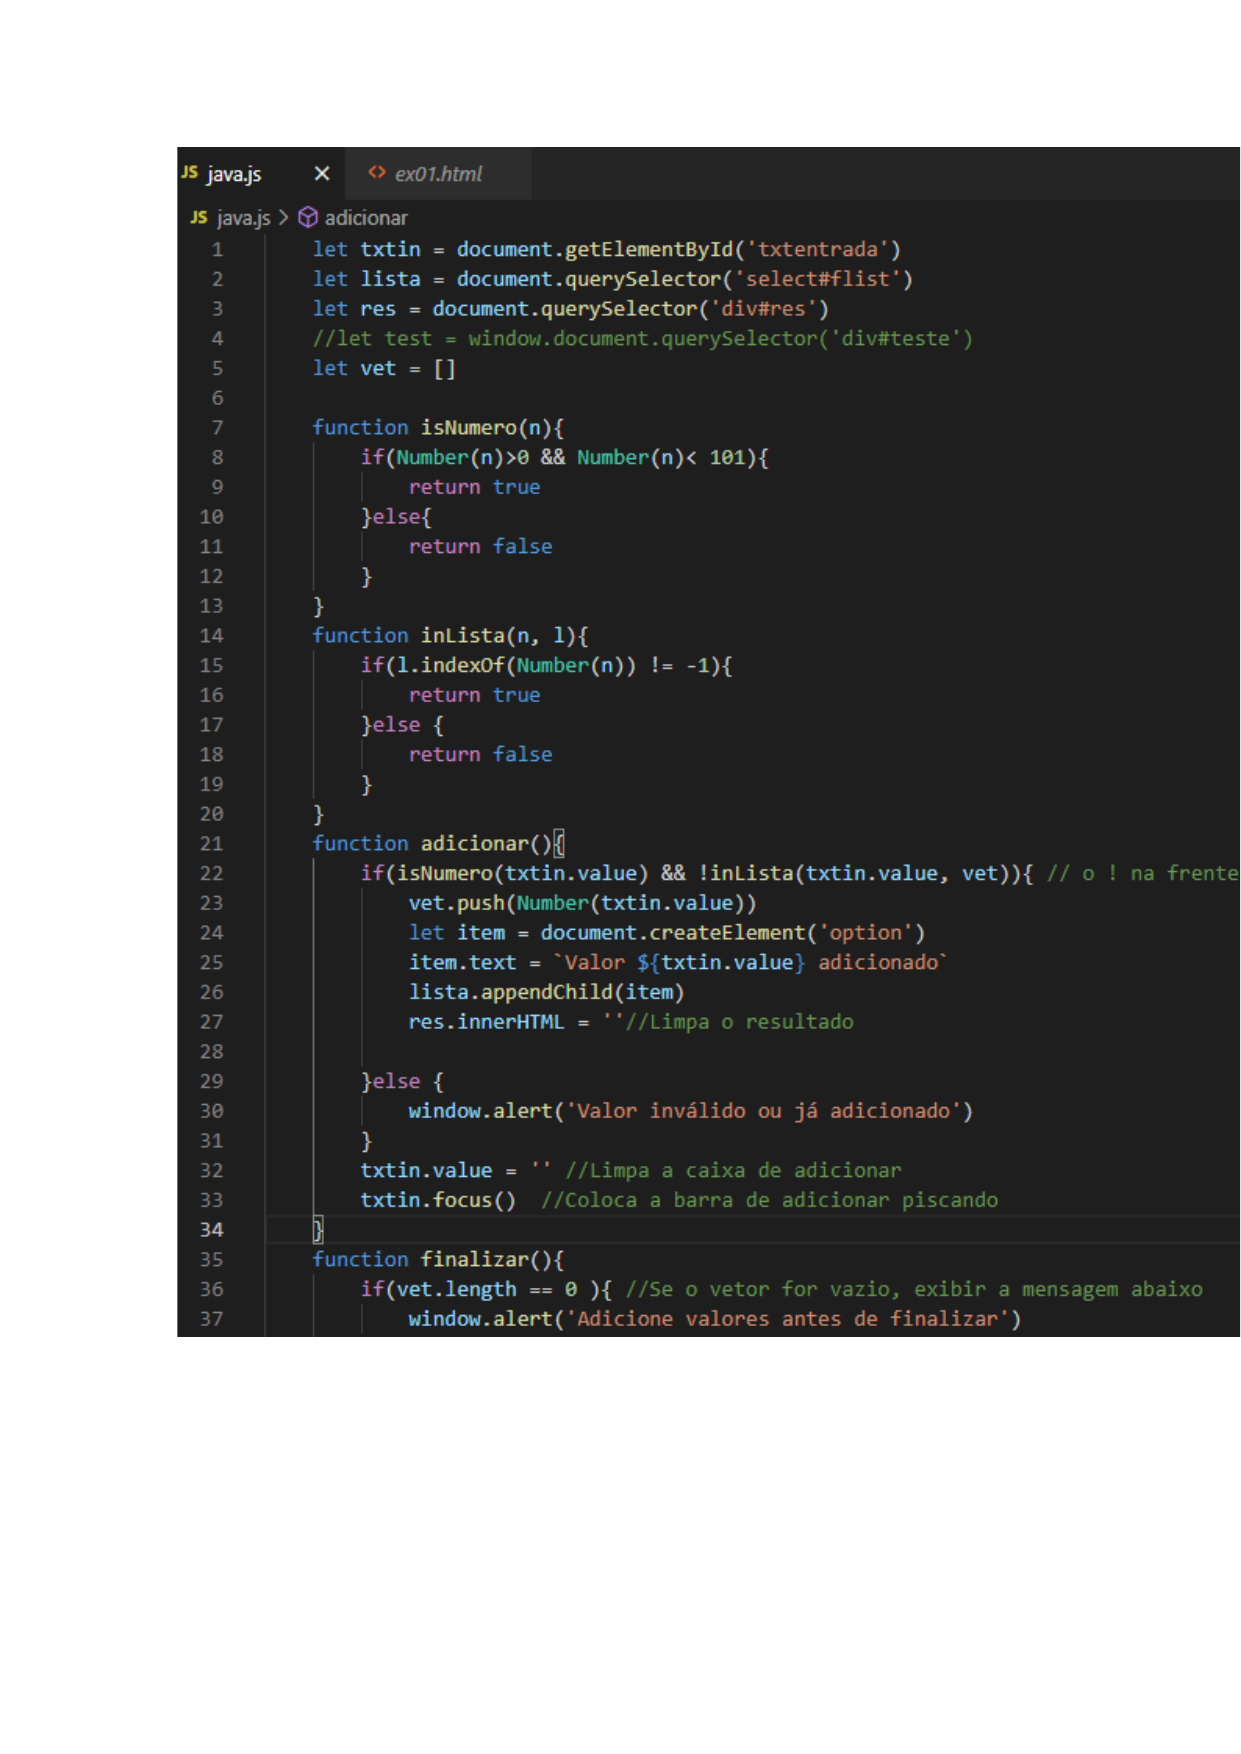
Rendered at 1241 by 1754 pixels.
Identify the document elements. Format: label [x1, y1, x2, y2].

picture [177, 147, 1241, 1337]
